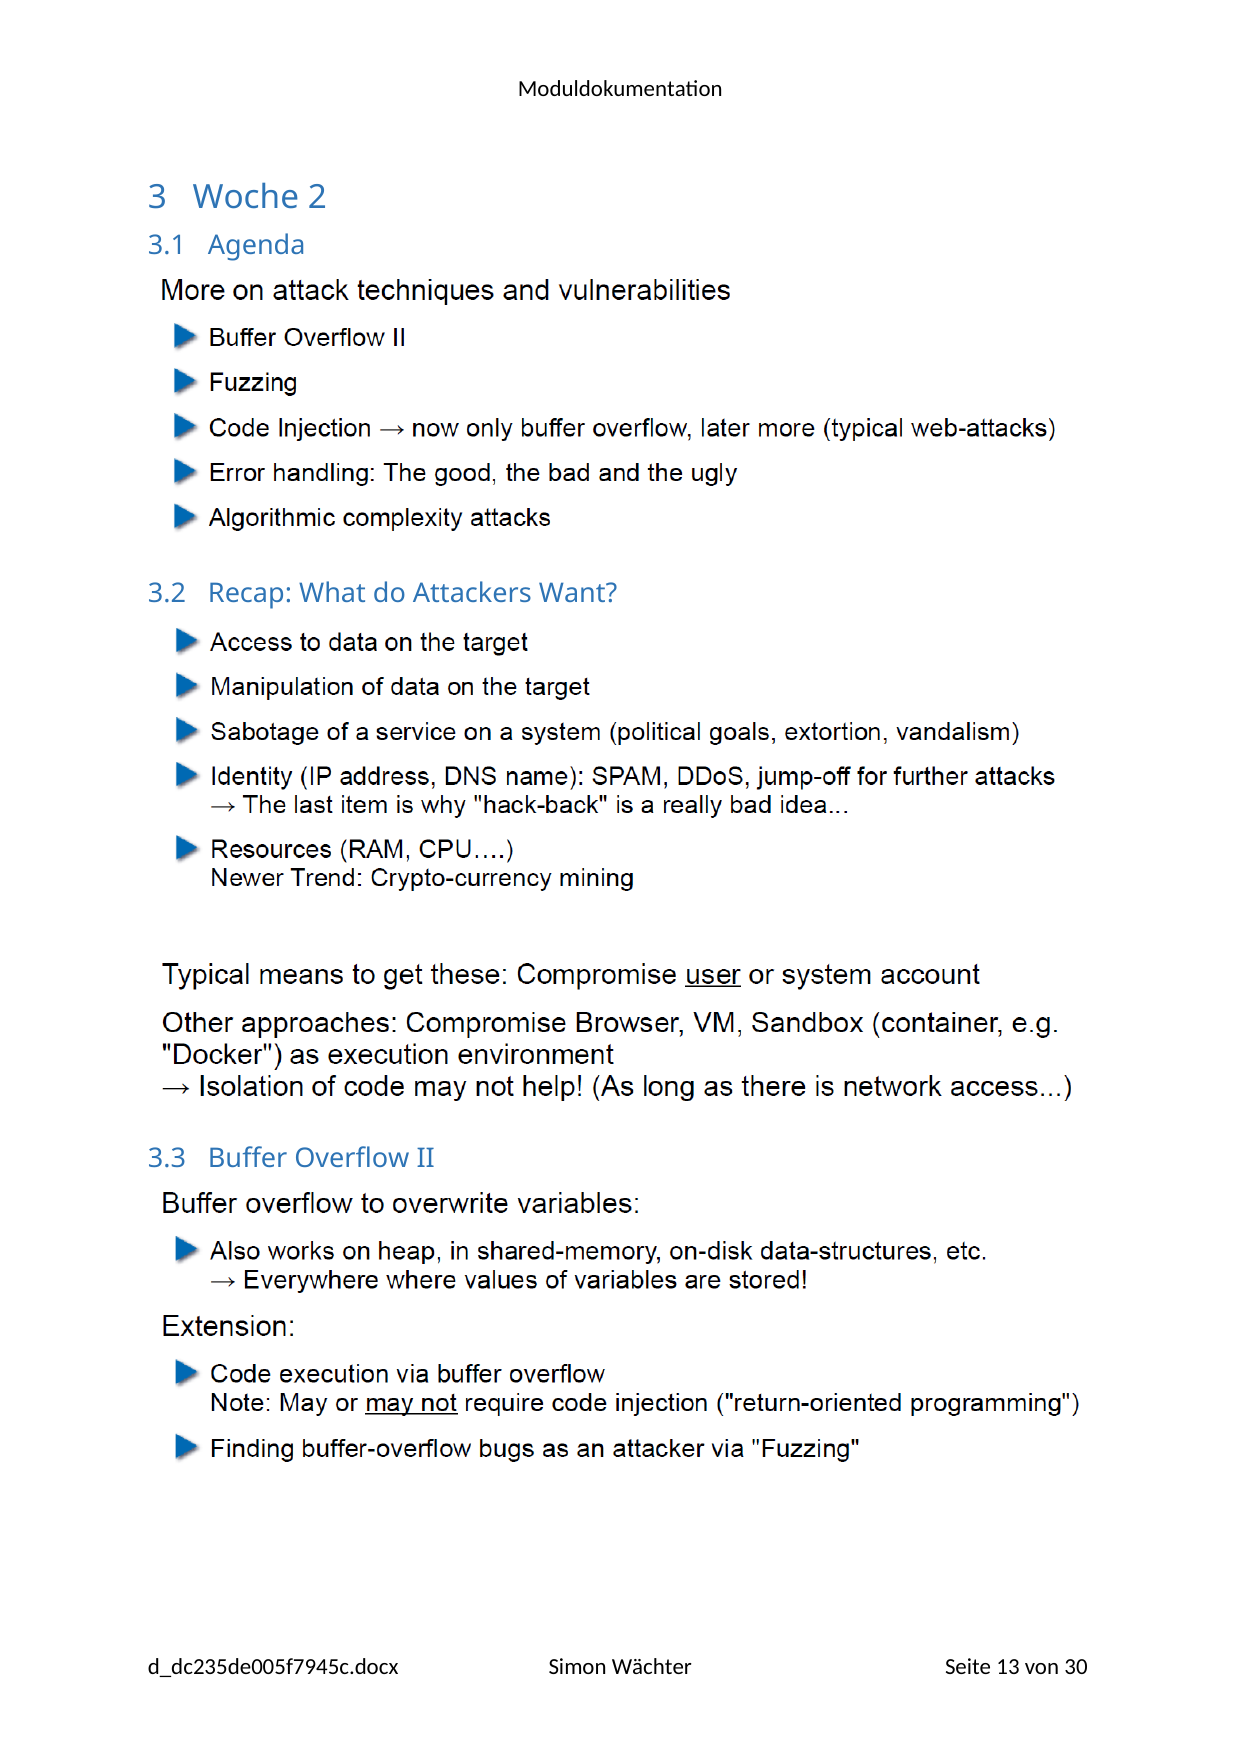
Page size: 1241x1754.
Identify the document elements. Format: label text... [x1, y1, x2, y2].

picture [147, 613, 1093, 1120]
subtitle Agenda [148, 226, 1093, 263]
picture [147, 1178, 1093, 1476]
subtitle Recap: What do Attackers Want? [148, 574, 1093, 611]
subtitle Woche 2 [148, 173, 1093, 218]
subtitle Buffer Overflow II [148, 1139, 1093, 1176]
picture [147, 265, 1093, 556]
